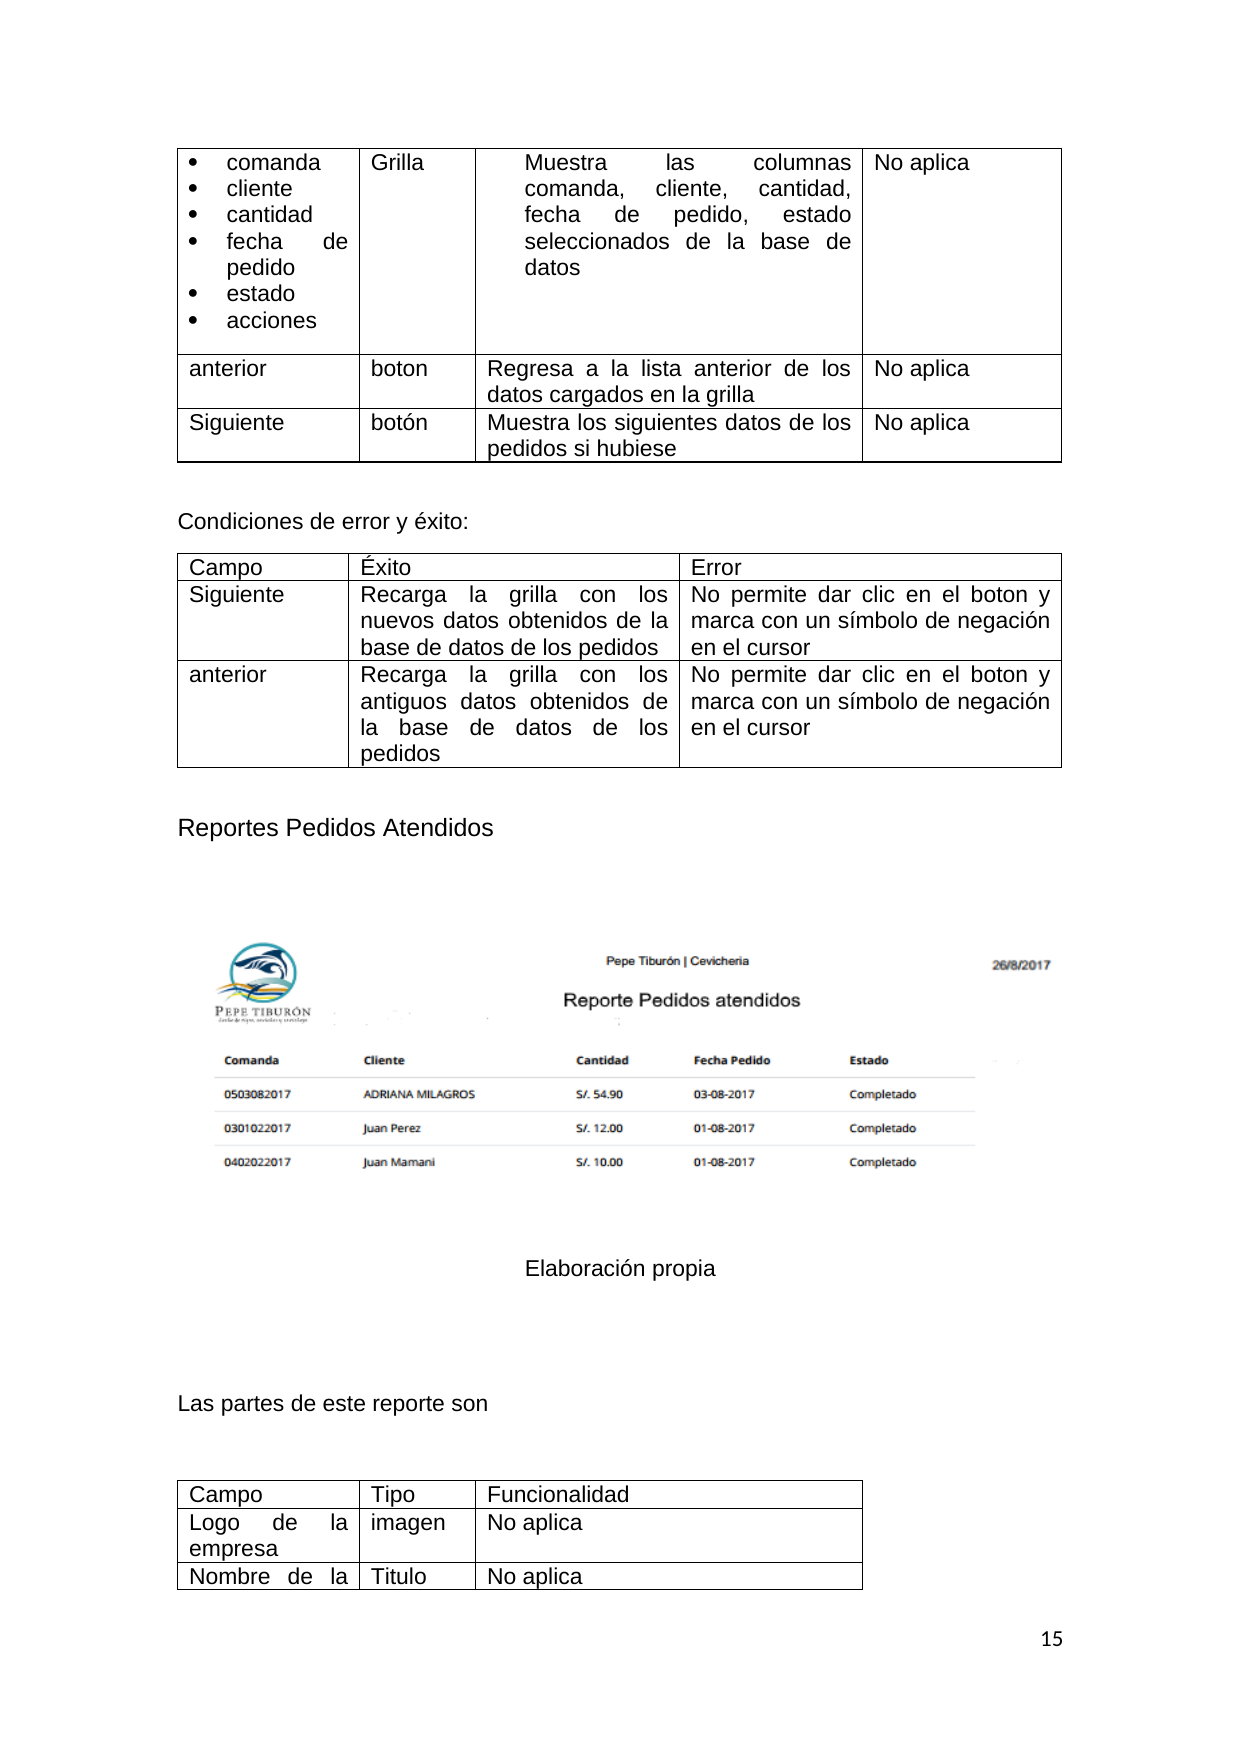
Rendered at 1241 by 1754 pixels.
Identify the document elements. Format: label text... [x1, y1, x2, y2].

table_cell Grilla [360, 149, 475, 354]
table_cell Siguiente [178, 581, 348, 660]
table_cell anterior [178, 355, 359, 408]
table_cell No permite dar clic en el boton y marca con un símbolo de negación en el cursor [680, 581, 1061, 660]
table_header Tipo [360, 1481, 475, 1508]
table_cell Logo de la empresa [178, 1509, 359, 1562]
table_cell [178, 1563, 359, 1589]
table_cell botón [360, 409, 475, 461]
picture [177, 935, 1063, 1253]
table_header Error [680, 554, 1061, 580]
table_header Éxito [349, 554, 679, 580]
table_cell boton [360, 355, 475, 408]
table_cell No aplica [476, 1563, 862, 1589]
table_cell Muestra las columnas comanda, cliente, cantidad, fecha de pedido, estado seleccionados de la base de datos [476, 149, 862, 354]
table_cell Titulo [360, 1563, 475, 1589]
table_cell Muestra los siguientes datos de los pedidos si hubiese [476, 409, 862, 461]
table_cell Recarga la grilla con los nuevos datos obtenidos de la base de datos de los pedidos [349, 581, 679, 660]
table_cell No aplica [476, 1509, 862, 1562]
table_cell No aplica [863, 149, 1061, 354]
table_cell Regresa a la lista anterior de los datos cargados en la grilla [476, 355, 862, 408]
text Las partes de este reporte son [177, 1390, 1063, 1417]
table_cell Recarga la grilla con los antiguos datos obtenidos de la base de datos de los pedidos [349, 661, 679, 767]
table_header Funcionalidad [476, 1481, 862, 1508]
table_cell No aplica [863, 409, 1061, 461]
table_cell No permite dar clic en el boton y marca con un símbolo de negación en el cursor [680, 661, 1061, 767]
table_cell imagen [360, 1509, 475, 1562]
table_cell comanda cliente cantidad fecha de pedido estado acciones [178, 149, 359, 354]
text Elaboración propia [177, 1253, 1063, 1281]
table_cell anterior [178, 661, 348, 767]
subtitle Reportes Pedidos Atendidos [177, 813, 1063, 842]
table_header Campo [178, 1481, 359, 1508]
table_header Campo [178, 554, 348, 580]
table_cell No aplica [863, 355, 1061, 408]
text Condiciones de error y éxito: [177, 508, 1063, 534]
table_cell Siguiente [178, 409, 359, 461]
